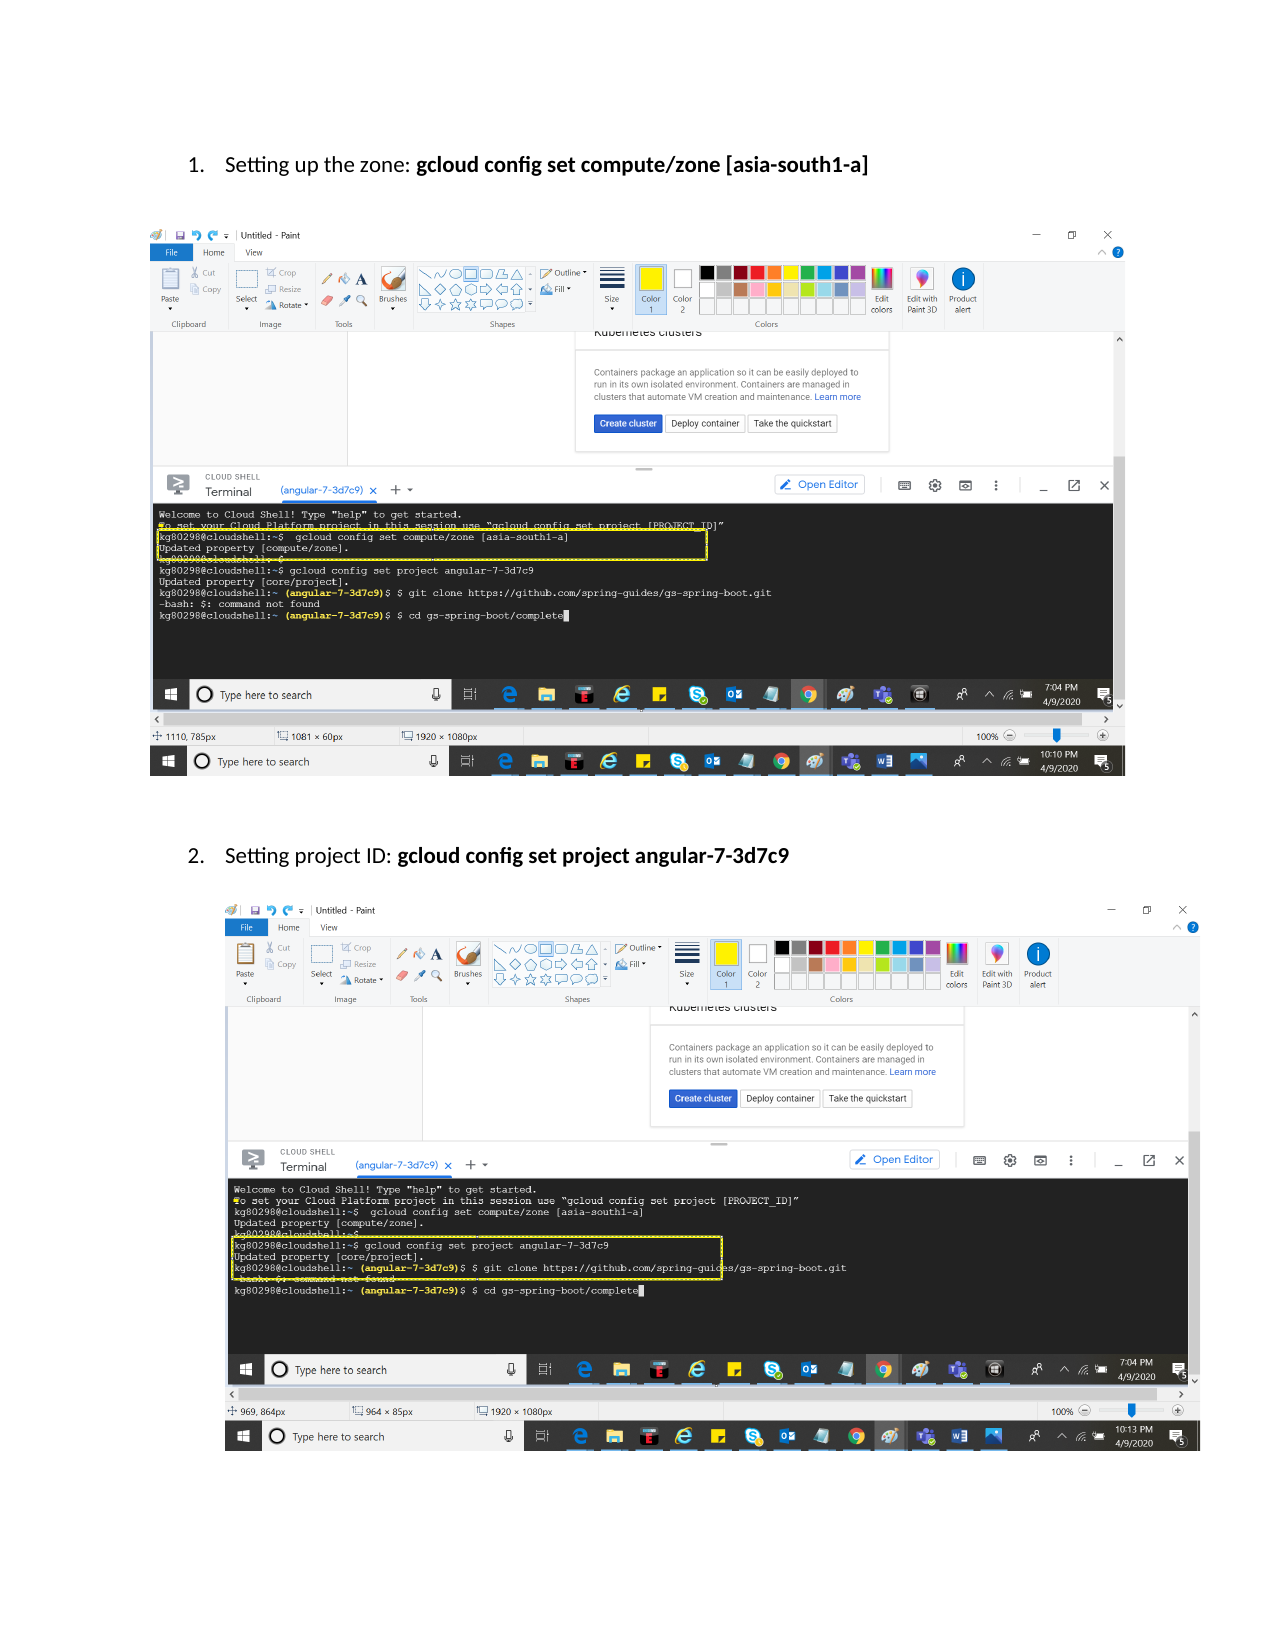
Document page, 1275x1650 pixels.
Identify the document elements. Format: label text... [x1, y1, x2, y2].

list Setting project ID: gcloud config set project angular-7-3d7c9 [187, 841, 1125, 899]
picture [150, 227, 1125, 776]
picture [225, 901, 1200, 1451]
list Setting up the zone: gcloud config set compute/zone [asia-south1-a] [187, 150, 1125, 178]
